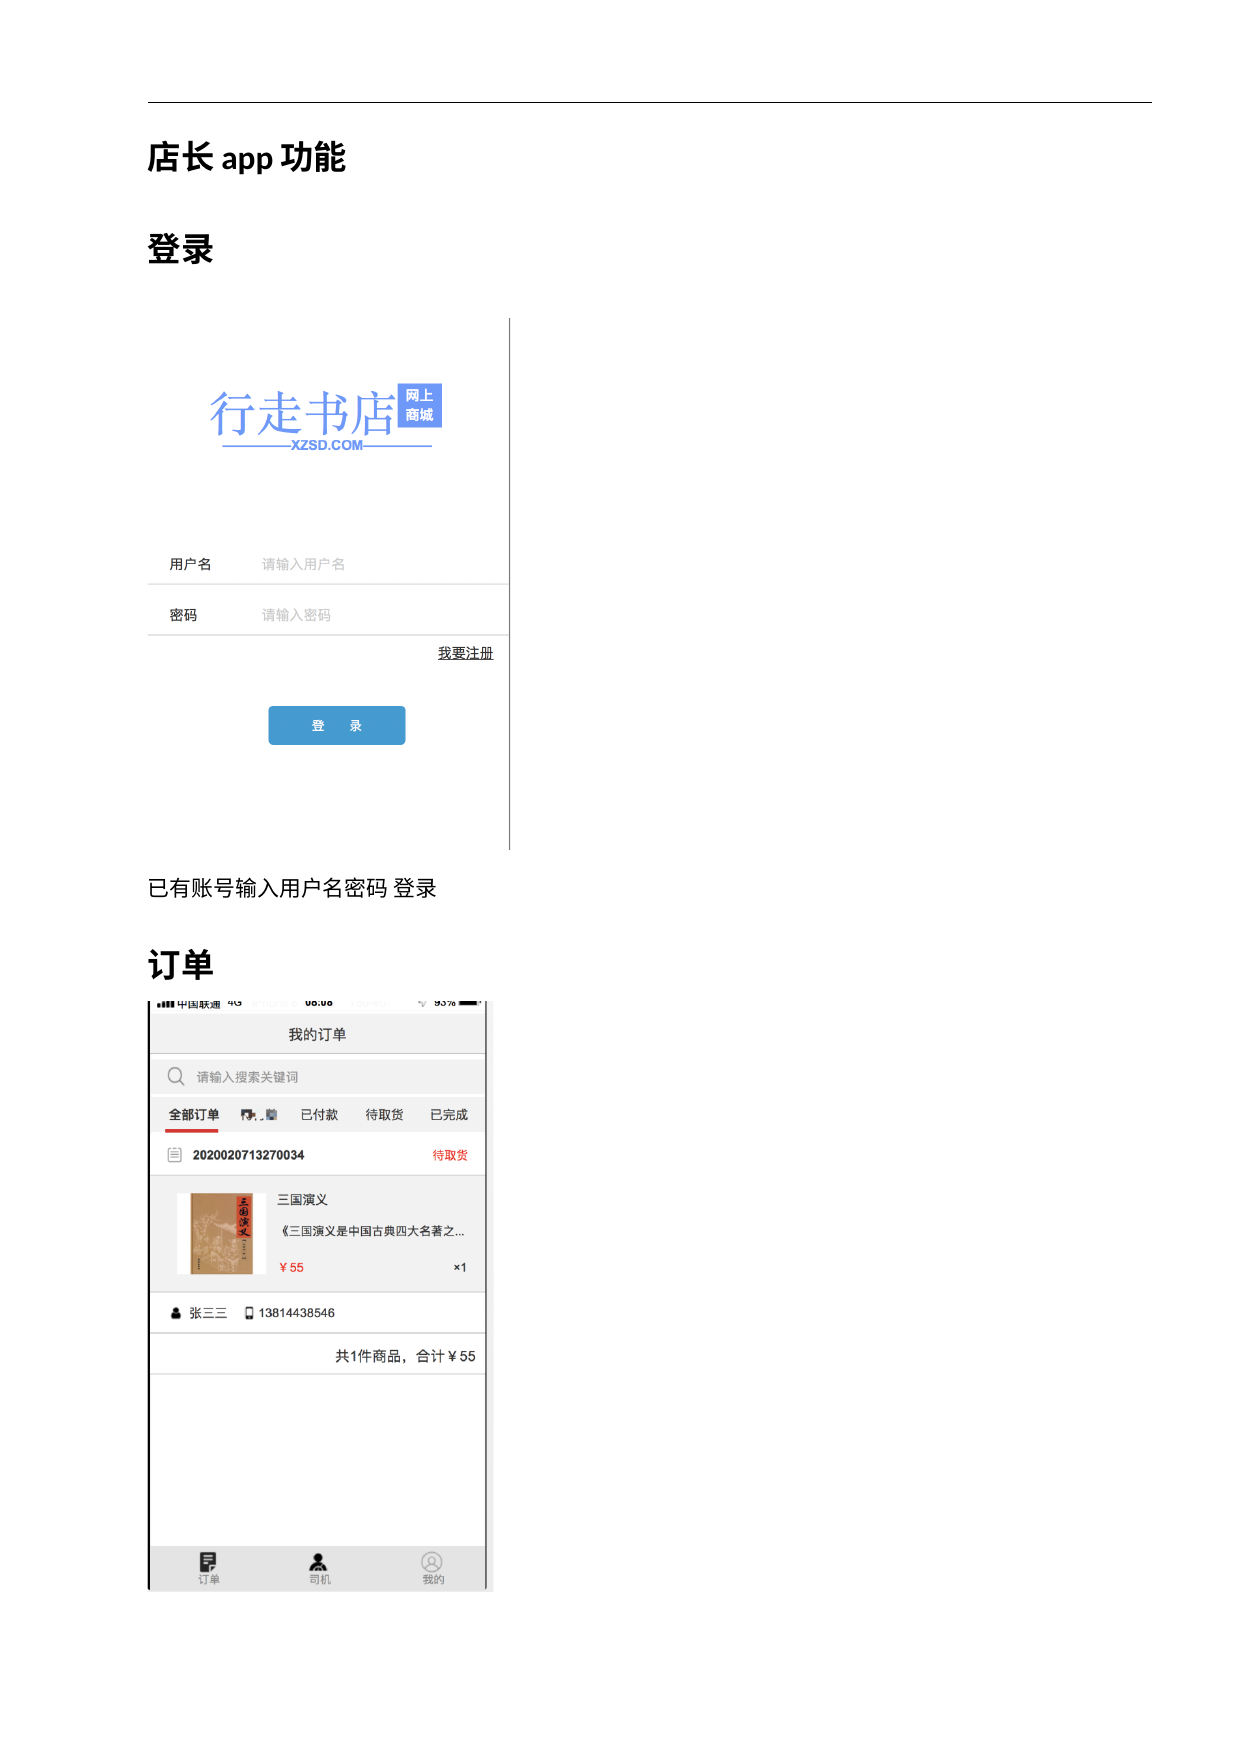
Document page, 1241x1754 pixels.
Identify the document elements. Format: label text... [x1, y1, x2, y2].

subtitle 登录 [148, 214, 1152, 279]
subtitle 店长app功能 [148, 122, 1152, 187]
subtitle 订单 [148, 930, 1152, 995]
picture [147, 1001, 494, 1592]
picture [147, 318, 511, 850]
text 已有账号输入用户名密码 登录 [148, 871, 1152, 903]
